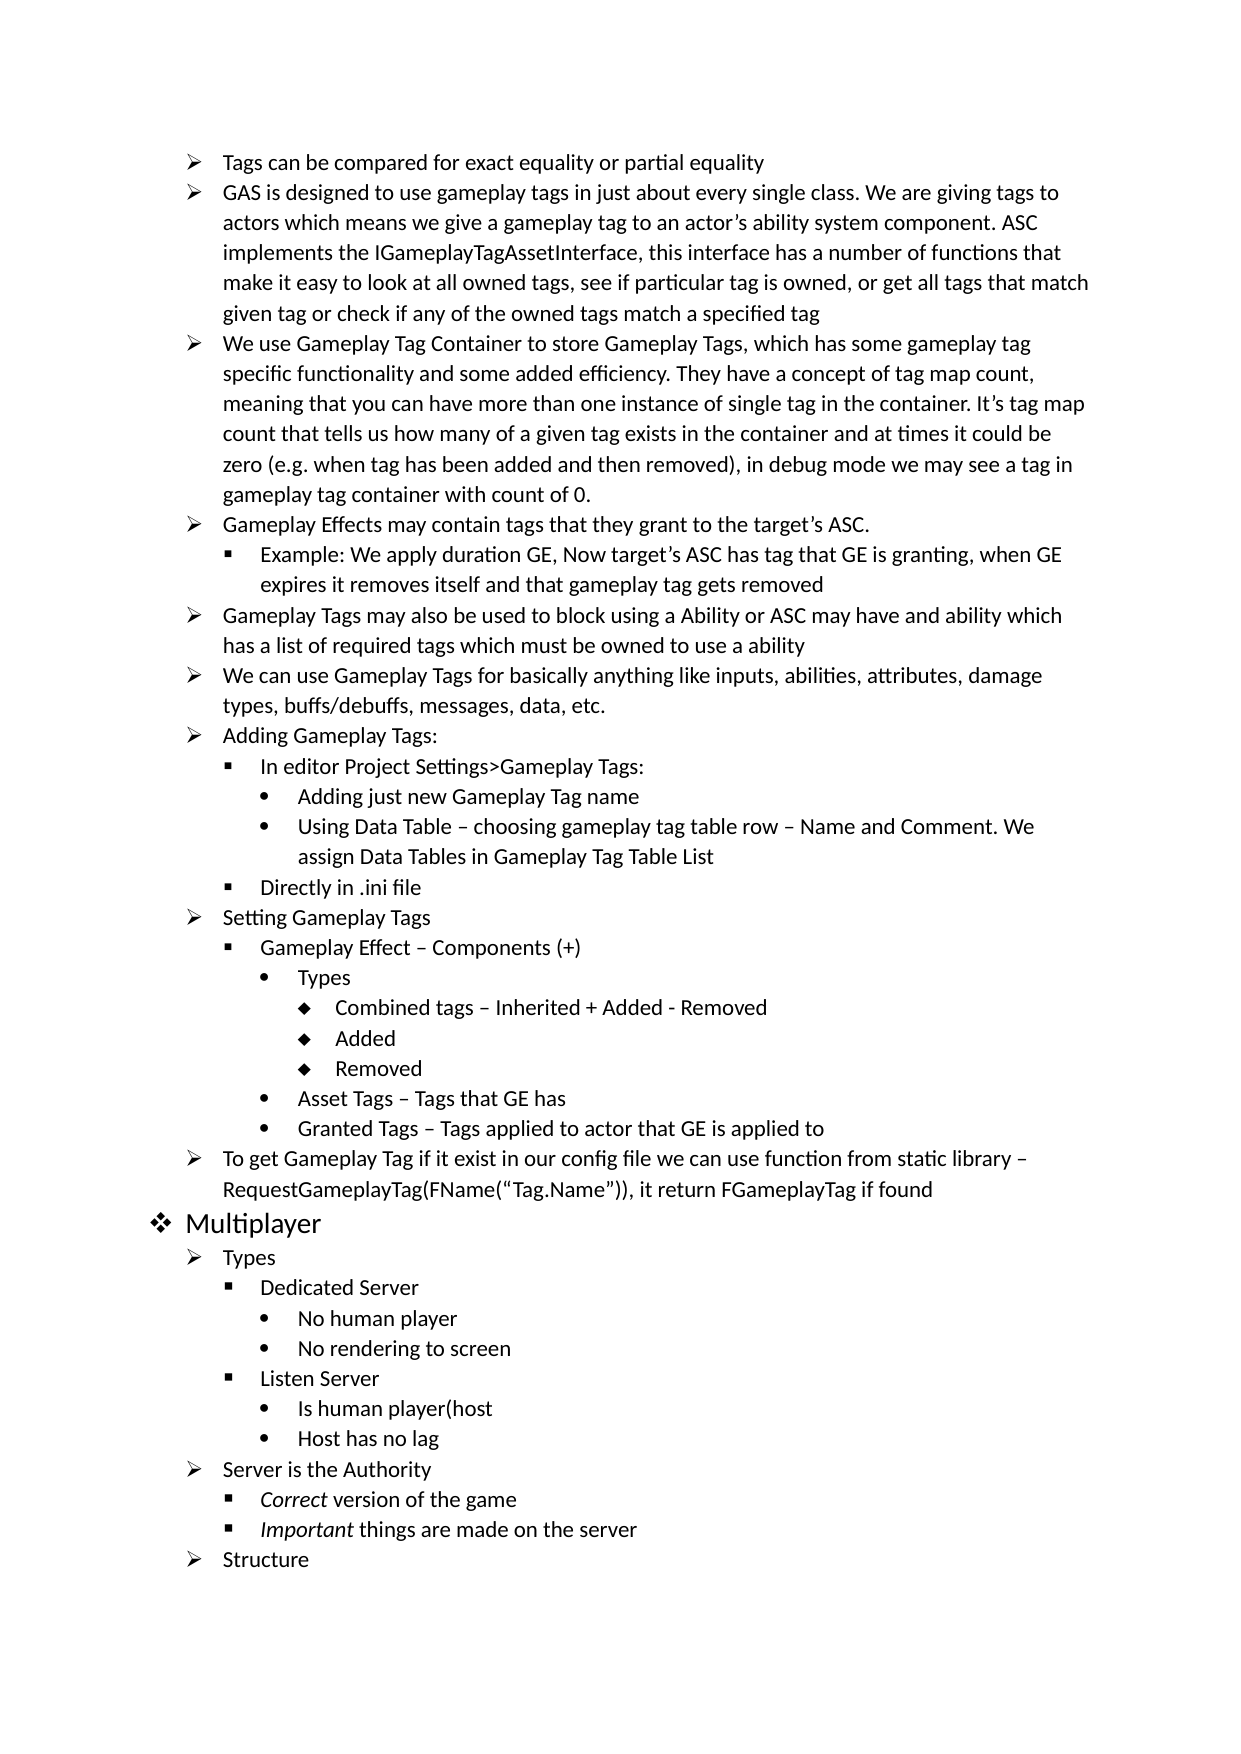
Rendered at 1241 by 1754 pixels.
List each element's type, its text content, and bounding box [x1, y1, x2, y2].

list Directly in .ini file [223, 873, 1093, 901]
list Gameplay Tags may also be used to block using a Ability or ASC may have and ability which has a list of required tags which must be owned to use a ability [185, 601, 1093, 659]
list Structure [185, 1545, 1093, 1573]
list Gameplay Effects may contain tags that they grant to the target’s ASC. [185, 510, 1093, 538]
list Host has no lag [260, 1424, 1093, 1453]
list Server is the Authority [185, 1455, 1093, 1483]
list Asset Tags – Tags that GE has [260, 1084, 1093, 1112]
list Correct version of the game [223, 1485, 1093, 1513]
list Removed [298, 1054, 1093, 1082]
list Adding Gameplay Tags: [185, 722, 1093, 749]
list Using Data Table – choosing gameplay tag table row – Name and Comment. We assign Data Tables in Gameplay Tag Table List [260, 812, 1093, 870]
list Combined tags – Inherited + Added - Removed [298, 993, 1093, 1021]
list Example: We apply duration GE, Now target’s ASC has tag that GE is granting, when GE expires it removes itself and that gameplay tag gets removed [223, 540, 1093, 598]
list Listen Server [223, 1364, 1093, 1392]
list We use Gameplay Tag Container to store Gameplay Tags, which has some gameplay tag specific functionality and some added efficiency. They have a concept of tag map count, meaning that you can have more than one instance of single tag in the container. It’s tag map count that tells us how many of a given tag exists in the container and at times it could be zero (e.g. when tag has been added and then removed), in debug mode we may see a tag in gameplay tag container with count of 0. [185, 329, 1093, 508]
list No human player [260, 1304, 1093, 1332]
list GAS is designed to use gameplay tags in just about every single class. We are giving tags to actors which means we give a gameplay tag to an actor’s ability system component. ASC implements the IGameplayTagAssetInterface, this interface has a number of functions that make it easy to look at all owned tags, see if particular tag is owned, or get all tags that match given tag or check if any of the owned tags match a specified tag [185, 178, 1093, 327]
list Granted Tags – Tags applied to actor that GE is applied to [260, 1114, 1093, 1142]
list To get Gameplay Tag if it exist in our config file we can use function from static library – RequestGameplayTag(FName(“Tag.Name”)), it return FGameplayTag if found [185, 1144, 1093, 1203]
list Types [260, 963, 1093, 991]
list We can use Gameplay Tags for basically anything like inputs, abilities, attributes, damage types, buffs/debuffs, messages, data, etc. [185, 661, 1093, 719]
list Is human player(host [260, 1394, 1093, 1422]
list Dedicated Server [223, 1273, 1093, 1302]
list Important things are made on the server [223, 1515, 1093, 1543]
list Setting Gameplay Tags [185, 903, 1093, 931]
list Types [185, 1243, 1093, 1271]
list Added [298, 1024, 1093, 1052]
list In editor Project Settings>Gameplay Tags: [223, 752, 1093, 780]
list Gameplay Effect – Components (+) [223, 933, 1093, 961]
list No rendering to screen [260, 1334, 1093, 1362]
list Multiplayer [148, 1205, 1093, 1241]
list Tags can be compared for exact equality or partial equality [185, 148, 1093, 176]
list Adding just new Gameplay Tag name [260, 782, 1093, 810]
